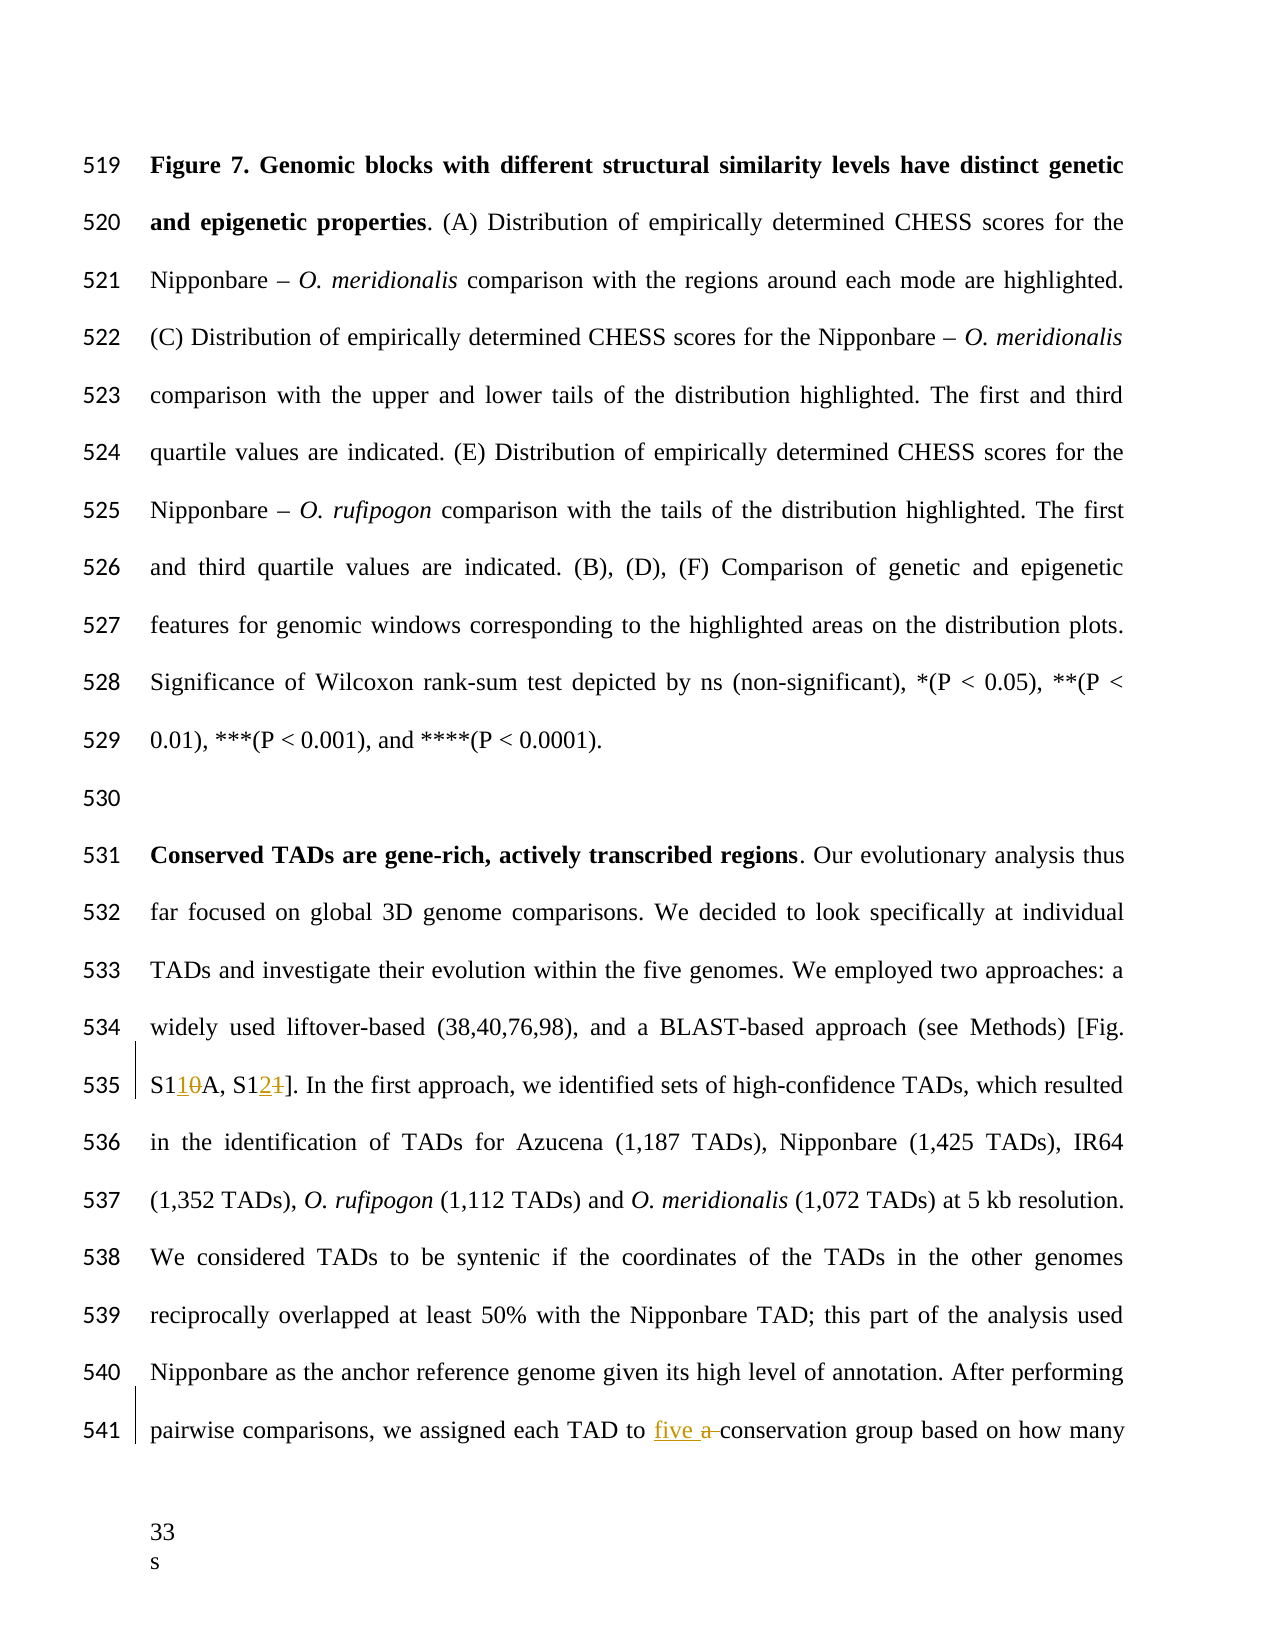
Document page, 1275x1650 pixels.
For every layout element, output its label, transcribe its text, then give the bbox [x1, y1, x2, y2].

text Figure 7. Genomic blocks with different structural similarity levels have distinct genetic and epigenetic properties. (A) Distribution of empirically determined CHESS scores for the Nipponbare – O. meridionalis comparison with the regions around each mode are highlighted. (C) Distribution of empirically determined CHESS scores for the Nipponbare – O. meridionalis comparison with the upper and lower tails of the distribution highlighted. The first and third quartile values are indicated. (E) Distribution of empirically determined CHESS scores for the Nipponbare – O. rufipogon comparison with the tails of the distribution highlighted. The first and third quartile values are indicated. (B), (D), (F) Comparison of genetic and epigenetic features for genomic windows corresponding to the highlighted areas on the distribution plots. Significance of Wilcoxon rank-sum test depicted by ns (non-significant), *(P < 0.05), **(P < 0.01), ***(P < 0.001), and ****(P < 0.0001). [150, 150, 1125, 754]
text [150, 840, 1125, 1444]
